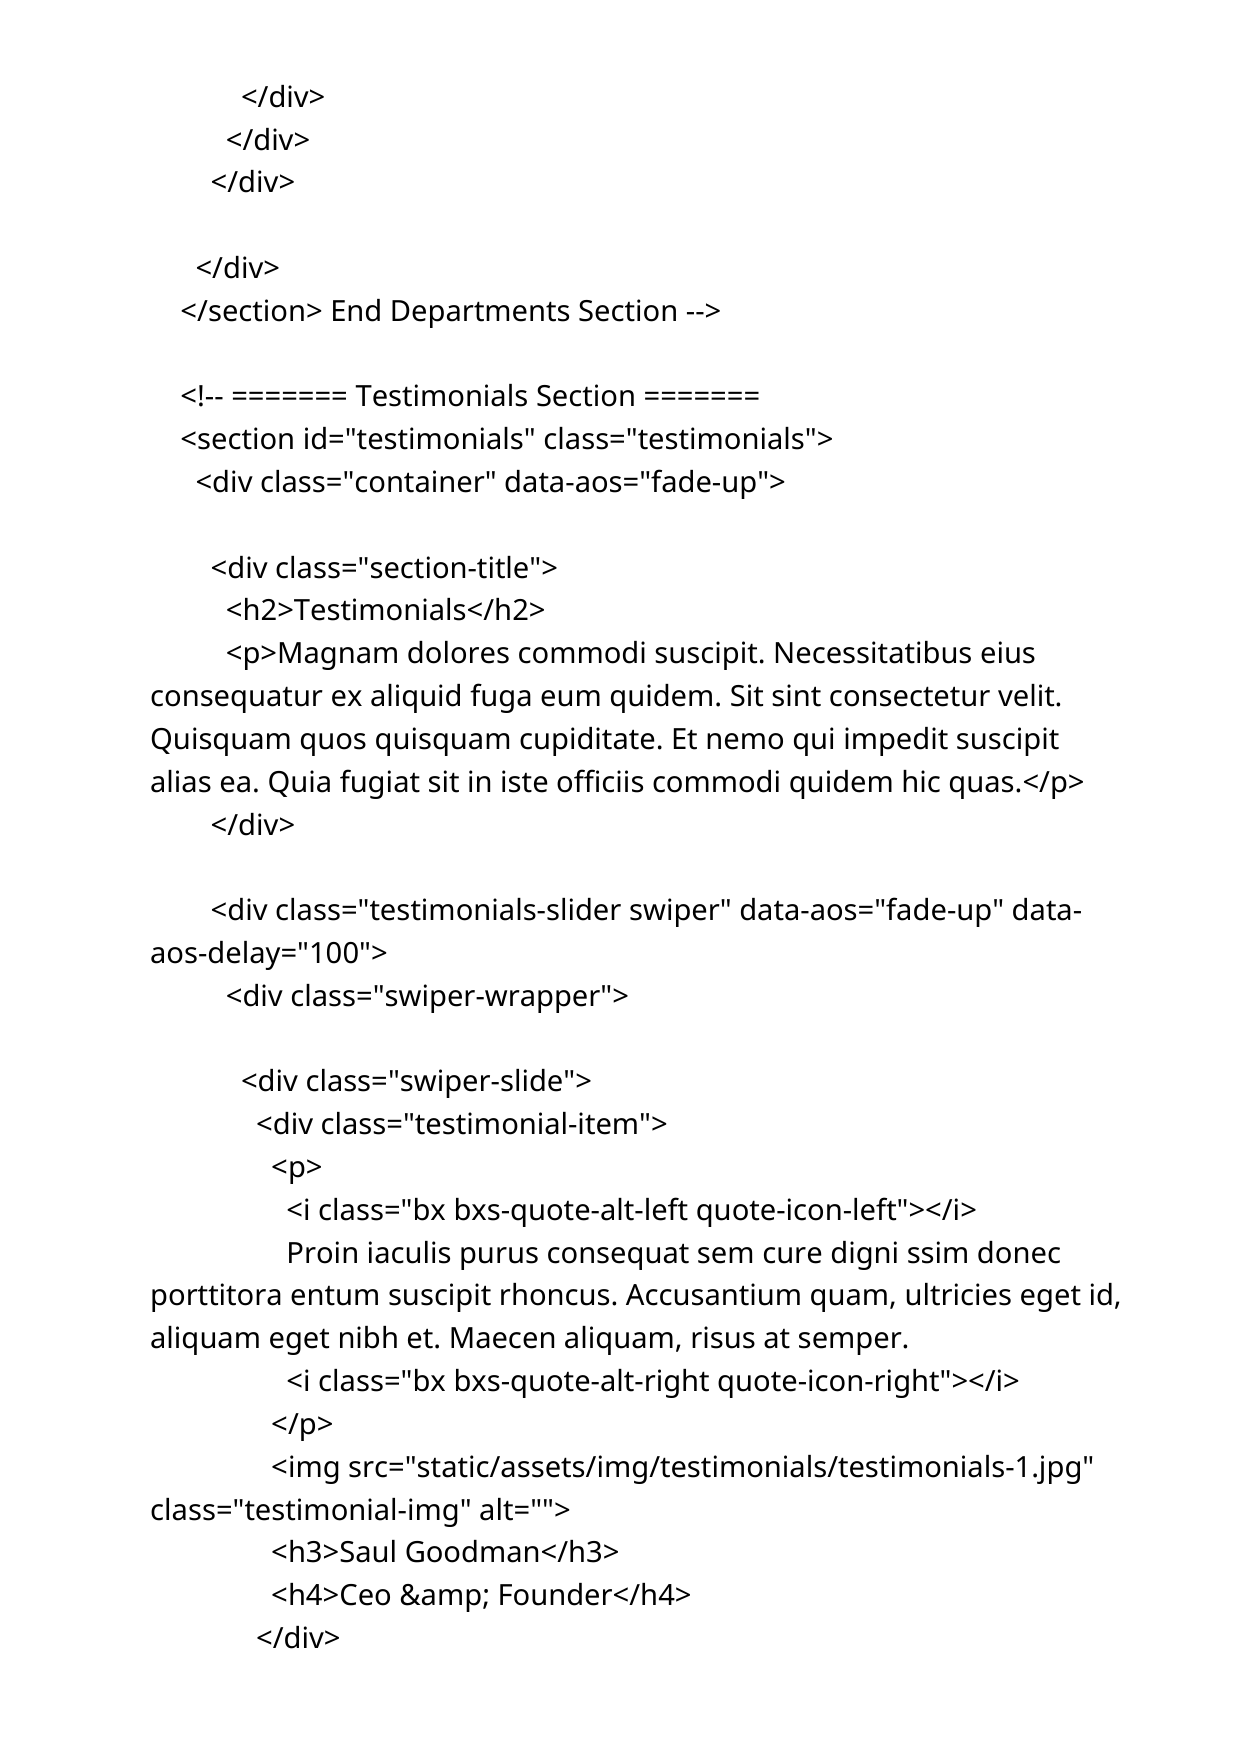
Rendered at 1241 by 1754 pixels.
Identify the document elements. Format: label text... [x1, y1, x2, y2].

text <img src="static/assets/img/testimonials/testimonials-1.jpg" class="testimonial-img" alt=""> [150, 1446, 1124, 1528]
text <div class="testimonials-slider swiper" data-aos="fade-up" data-aos-delay="100"> [150, 889, 1124, 972]
text <div class="testimonial-item"> [150, 1103, 1124, 1143]
text <div class="swiper-slide"> [150, 1061, 1124, 1100]
text <div class="container" data-aos="fade-up"> [150, 461, 1124, 501]
text <!-- ======= Testimonials Section ======= [150, 376, 1124, 415]
text Proin iaculis purus consequat sem cure digni ssim donec porttitora entum suscipit rhoncus. Accusantium quam, ultricies eget id, aliquam eget nibh et. Maecen aliquam, risus at semper. [150, 1232, 1124, 1357]
text </div> [150, 247, 1124, 287]
text <section id="testimonials" class="testimonials"> [150, 418, 1124, 458]
text <p>Magnam dolores commodi suscipit. Necessitatibus eius consequatur ex aliquid fuga eum quidem. Sit sint consectetur velit. Quisquam quos quisquam cupiditate. Et nemo qui impedit suscipit alias ea. Quia fugiat sit in iste officiis commodi quidem hic quas.</p> [150, 632, 1124, 801]
text </div> [150, 162, 1124, 201]
text <p> [150, 1146, 1124, 1186]
text <h4>Ceo &amp; Founder</h4> [150, 1574, 1124, 1614]
text </section> End Departments Section --> [150, 290, 1124, 330]
text <i class="bx bxs-quote-alt-left quote-icon-left"></i> [150, 1189, 1124, 1229]
text <div class="swiper-wrapper"> [150, 975, 1124, 1015]
text </div> [150, 1617, 1124, 1657]
text </div> [150, 76, 1124, 116]
text </p> [150, 1403, 1124, 1443]
text <h2>Testimonials</h2> [150, 590, 1124, 629]
text </div> [150, 119, 1124, 158]
text <i class="bx bxs-quote-alt-right quote-icon-right"></i> [150, 1360, 1124, 1400]
text </div> [150, 804, 1124, 843]
text <div class="section-title"> [150, 547, 1124, 587]
text <h3>Saul Goodman</h3> [150, 1532, 1124, 1571]
